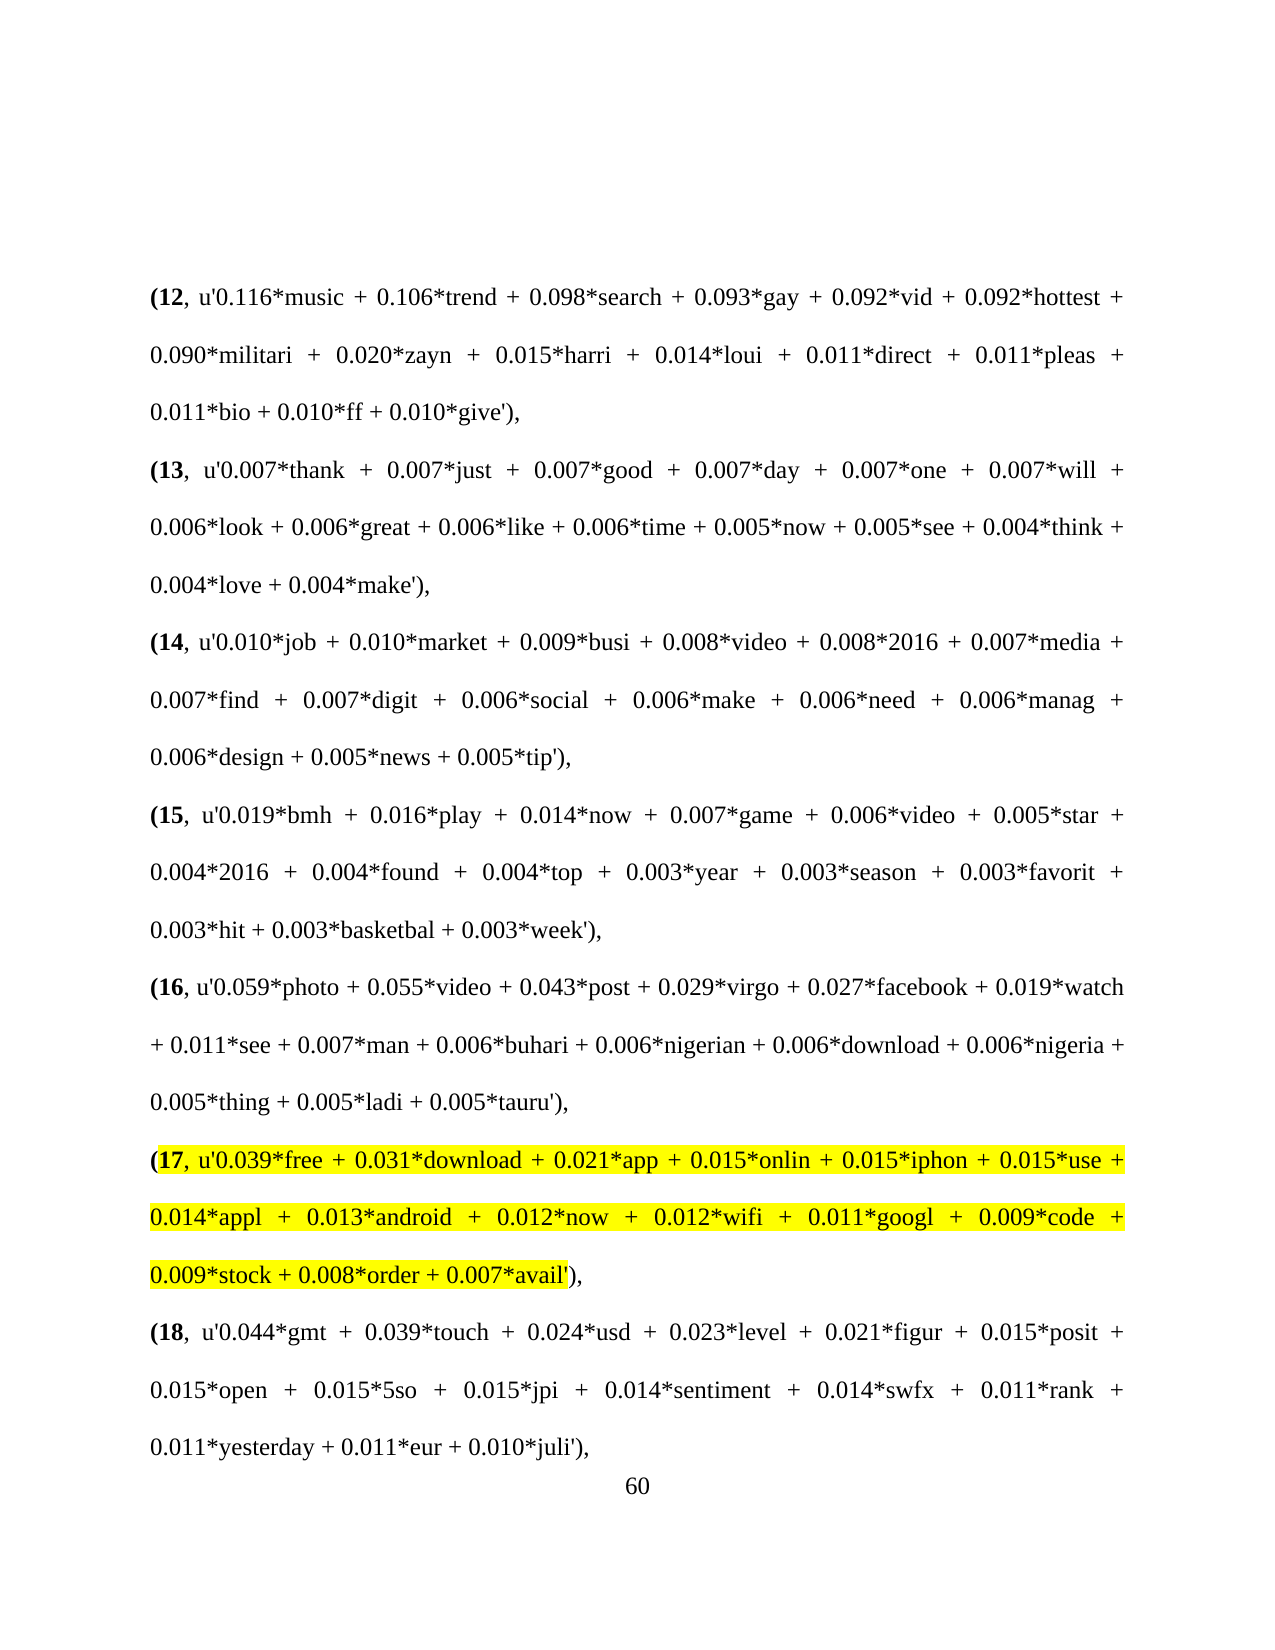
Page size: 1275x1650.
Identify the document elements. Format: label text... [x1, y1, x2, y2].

text (14, u'0.010*job + 0.010*market + 0.009*busi + 0.008*video + 0.008*2016 + 0.007*media + 0.007*find + 0.007*digit + 0.006*social + 0.006*make + 0.006*need + 0.006*manag + 0.006*design + 0.005*news + 0.005*tip'), [150, 627, 1125, 771]
text (17, u'0.039*free + 0.031*download + 0.021*app + 0.015*onlin + 0.015*iphon + 0.015*use + 0.014*appl + 0.013*android + 0.012*now + 0.012*wifi + 0.011*googl + 0.009*code + 0.009*stock + 0.008*order + 0.007*avail'), [150, 1231, 1125, 1289]
text (18, u'0.044*gmt + 0.039*touch + 0.024*usd + 0.023*level + 0.021*figur + 0.015*posit + 0.015*open + 0.015*5so + 0.015*jpi + 0.014*sentiment + 0.014*swfx + 0.011*rank + 0.011*yesterday + 0.011*eur + 0.010*juli'), [150, 1317, 1125, 1461]
text (17, u'0.039*free + 0.031*download + 0.021*app + 0.015*onlin + 0.015*iphon + 0.015*use + 0.014*appl + 0.013*android + 0.012*now + 0.012*wifi + 0.011*googl + 0.009*code + 0.009*stock + 0.008*order + 0.007*avail'), [150, 1145, 1125, 1203]
text (15, u'0.019*bmh + 0.016*play + 0.014*now + 0.007*game + 0.006*video + 0.005*star + 0.004*2016 + 0.004*found + 0.004*top + 0.003*year + 0.003*season + 0.003*favorit + 0.003*hit + 0.003*basketbal + 0.003*week'), [150, 800, 1125, 944]
text (16, u'0.059*photo + 0.055*video + 0.043*post + 0.029*virgo + 0.027*facebook + 0.019*watch + 0.011*see + 0.007*man + 0.006*buhari + 0.006*nigerian + 0.006*download + 0.006*nigeria + 0.005*thing + 0.005*ladi + 0.005*tauru'), [150, 972, 1125, 1116]
text (13, u'0.007*thank + 0.007*just + 0.007*good + 0.007*day + 0.007*one + 0.007*will + 0.006*look + 0.006*great + 0.006*like + 0.006*time + 0.005*now + 0.005*see + 0.004*think + 0.004*love + 0.004*make'), [150, 455, 1125, 599]
text (12, u'0.116*music + 0.106*trend + 0.098*search + 0.093*gay + 0.092*vid + 0.092*hottest + 0.090*militari + 0.020*zayn + 0.015*harri + 0.014*loui + 0.011*direct + 0.011*pleas + 0.011*bio + 0.010*ff + 0.010*give'), [150, 282, 1125, 426]
